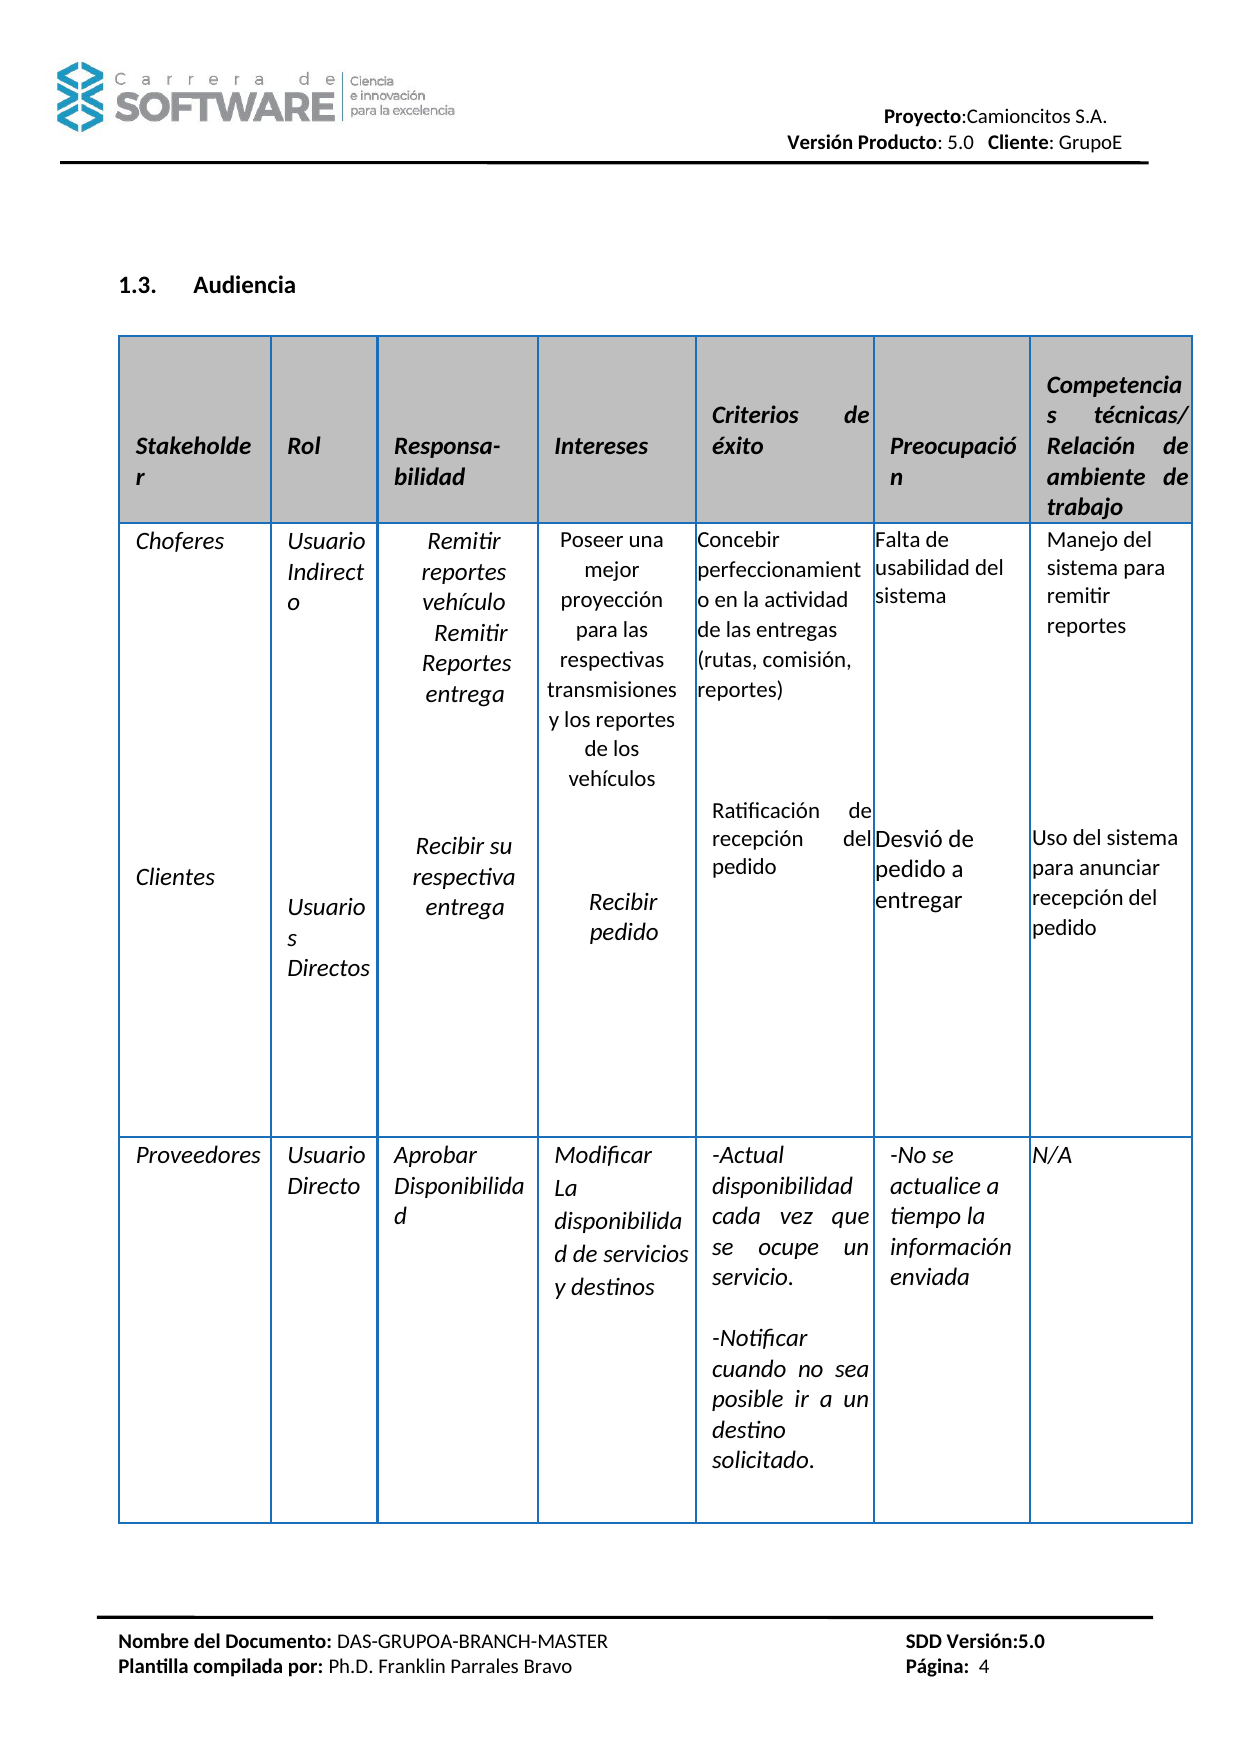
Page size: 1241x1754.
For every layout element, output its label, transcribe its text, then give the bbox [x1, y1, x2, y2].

table_cell Falta de usabilidad del sistema Desvió de pedido a entregar [875, 524, 1029, 1136]
table_cell -No se actualice a tiempo la información enviada [875, 1138, 1029, 1522]
table_header Preocupación [875, 337, 1029, 522]
table_header Intereses [539, 337, 695, 522]
table_header Competencias técnicas/ Relación de ambiente de trabajo [1031, 337, 1191, 522]
table_cell Usuario Indirecto Usuarios Directos [272, 524, 376, 1136]
table_cell Choferes Clientes [120, 524, 270, 1136]
subtitle Audiencia [118, 269, 1122, 300]
table_cell Concebir perfeccionamiento en la actividad de las entregas (rutas, comisión, reportes) Ratificación de recepción del pedido [697, 524, 873, 1136]
picture [46, 46, 461, 154]
table_header Criterios de éxito [697, 337, 873, 522]
table_header Rol [272, 337, 376, 522]
table_cell Modificar La disponibilidad de servicios y destinos [539, 1138, 695, 1522]
table_header Responsa-bilidad [379, 337, 537, 522]
table_cell Remitir reportes vehículo Remitir Reportes entrega Recibir su respectiva entrega [379, 524, 537, 1136]
table_cell Manejo del sistema para remitir reportes Uso del sistema para anunciar recepción del pedido [1031, 524, 1191, 1136]
table_header Stakeholder [120, 337, 270, 522]
table_cell Proveedores [120, 1138, 270, 1522]
table_cell Poseer una mejor proyección para las respectivas transmisiones y los reportes de los vehículos Recibir pedido [539, 524, 695, 1136]
table_cell -Actual disponibilidad cada vez que se ocupe un servicio. -Notificar cuando no sea posible ir a un destino solicitado. [697, 1138, 873, 1522]
table_cell N/A [1031, 1138, 1191, 1522]
table_cell Usuario Directo [272, 1138, 376, 1522]
table_cell Aprobar Disponibilidad [379, 1138, 537, 1522]
